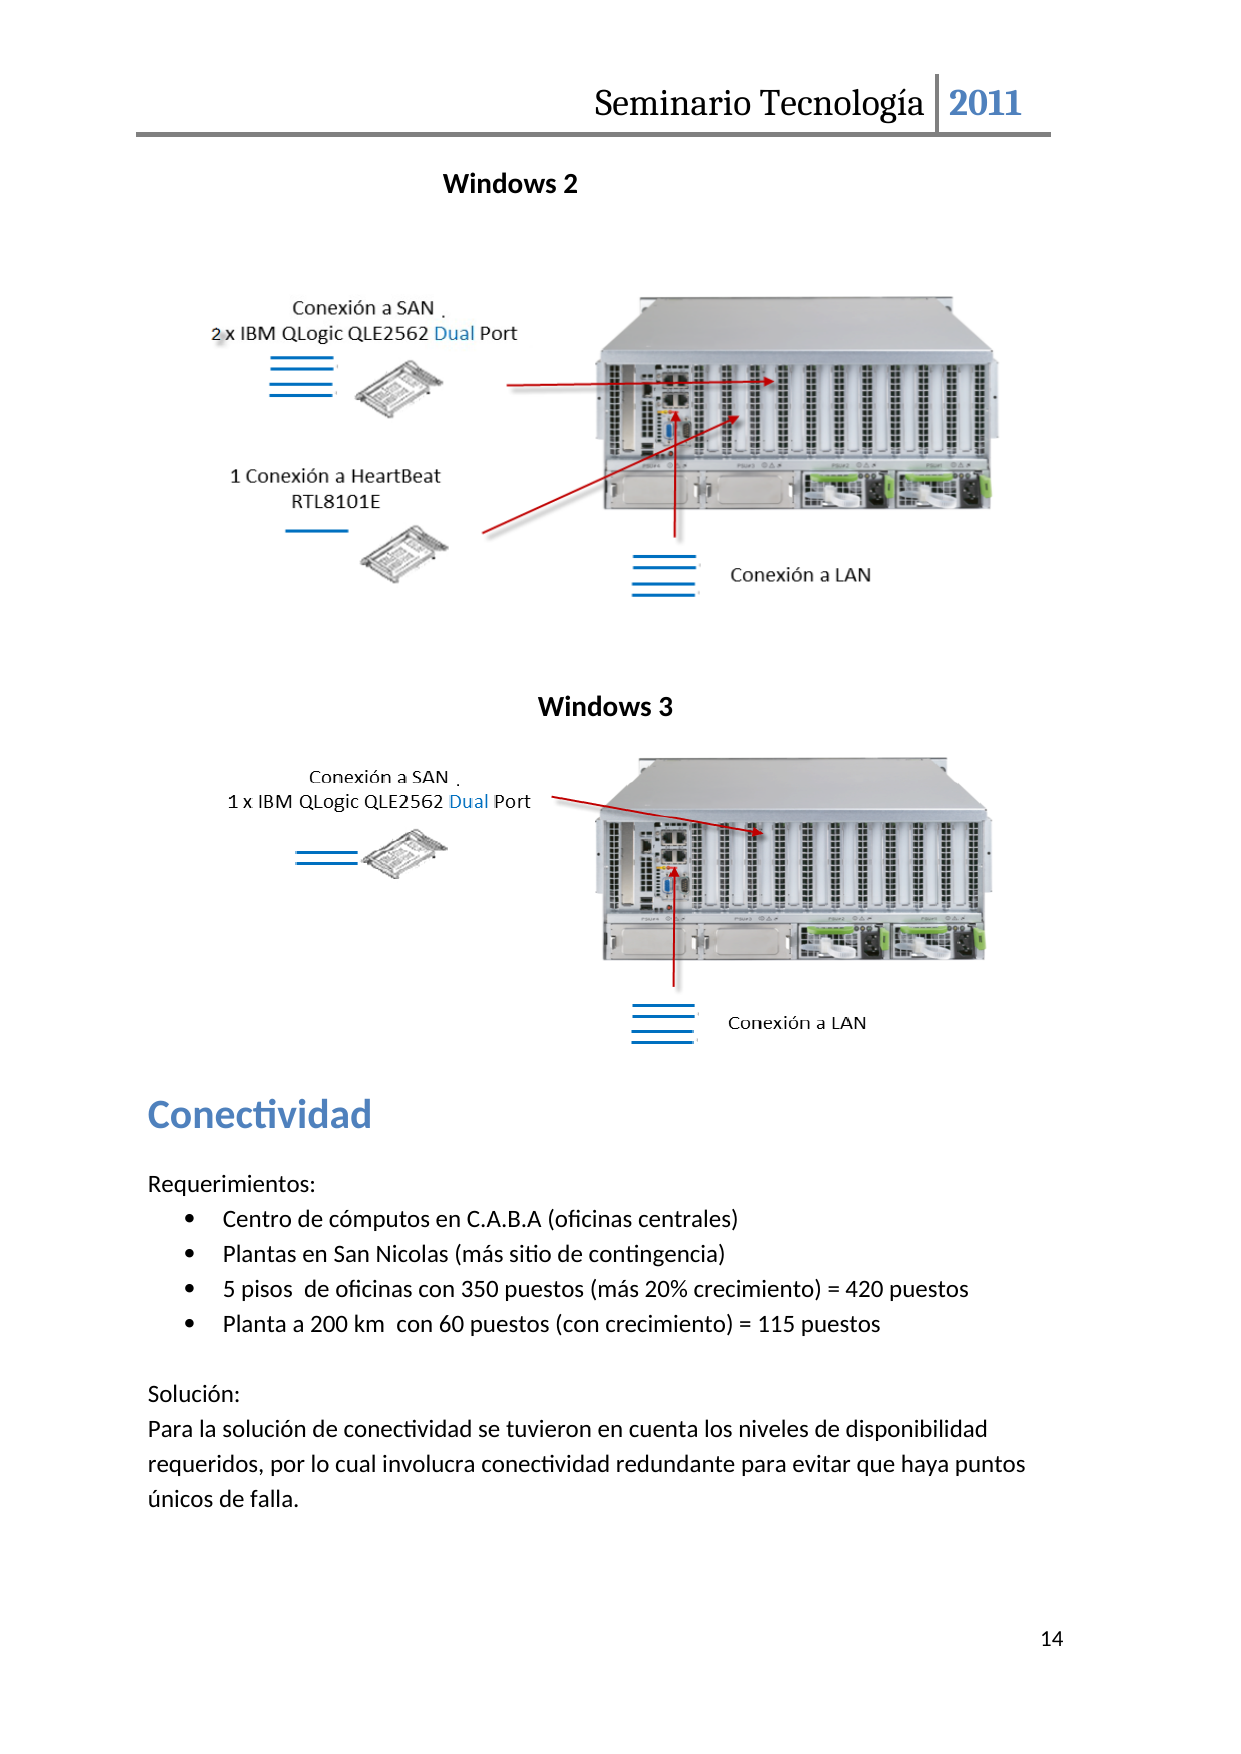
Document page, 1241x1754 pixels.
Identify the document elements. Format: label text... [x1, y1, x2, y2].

picture [208, 749, 1003, 1055]
list Plantas en San Nicolas (más sitio de contingencia) [185, 1238, 1063, 1268]
text Para la solución de conectividad se tuvieron en cuenta los niveles de disponibilidad requeridos, por lo cual involucra conectividad redundante para evitar que haya puntos únicos de falla. [148, 1413, 1063, 1513]
list Centro de cómputos en C.A.B.A (oficinas centrales) [185, 1203, 1063, 1233]
list Planta a 200 km con 60 puestos (con crecimiento) = 115 puestos [185, 1308, 1063, 1338]
text Windows 2 [148, 165, 1063, 200]
text Windows 3 [148, 688, 1063, 723]
subtitle Conectividad [148, 1088, 1063, 1138]
picture [202, 288, 1009, 609]
text Solución: [148, 1378, 1063, 1408]
text Requerimientos: [148, 1168, 1063, 1198]
list 5 pisos de oficinas con 350 puestos (más 20% crecimiento) = 420 puestos [185, 1273, 1063, 1303]
